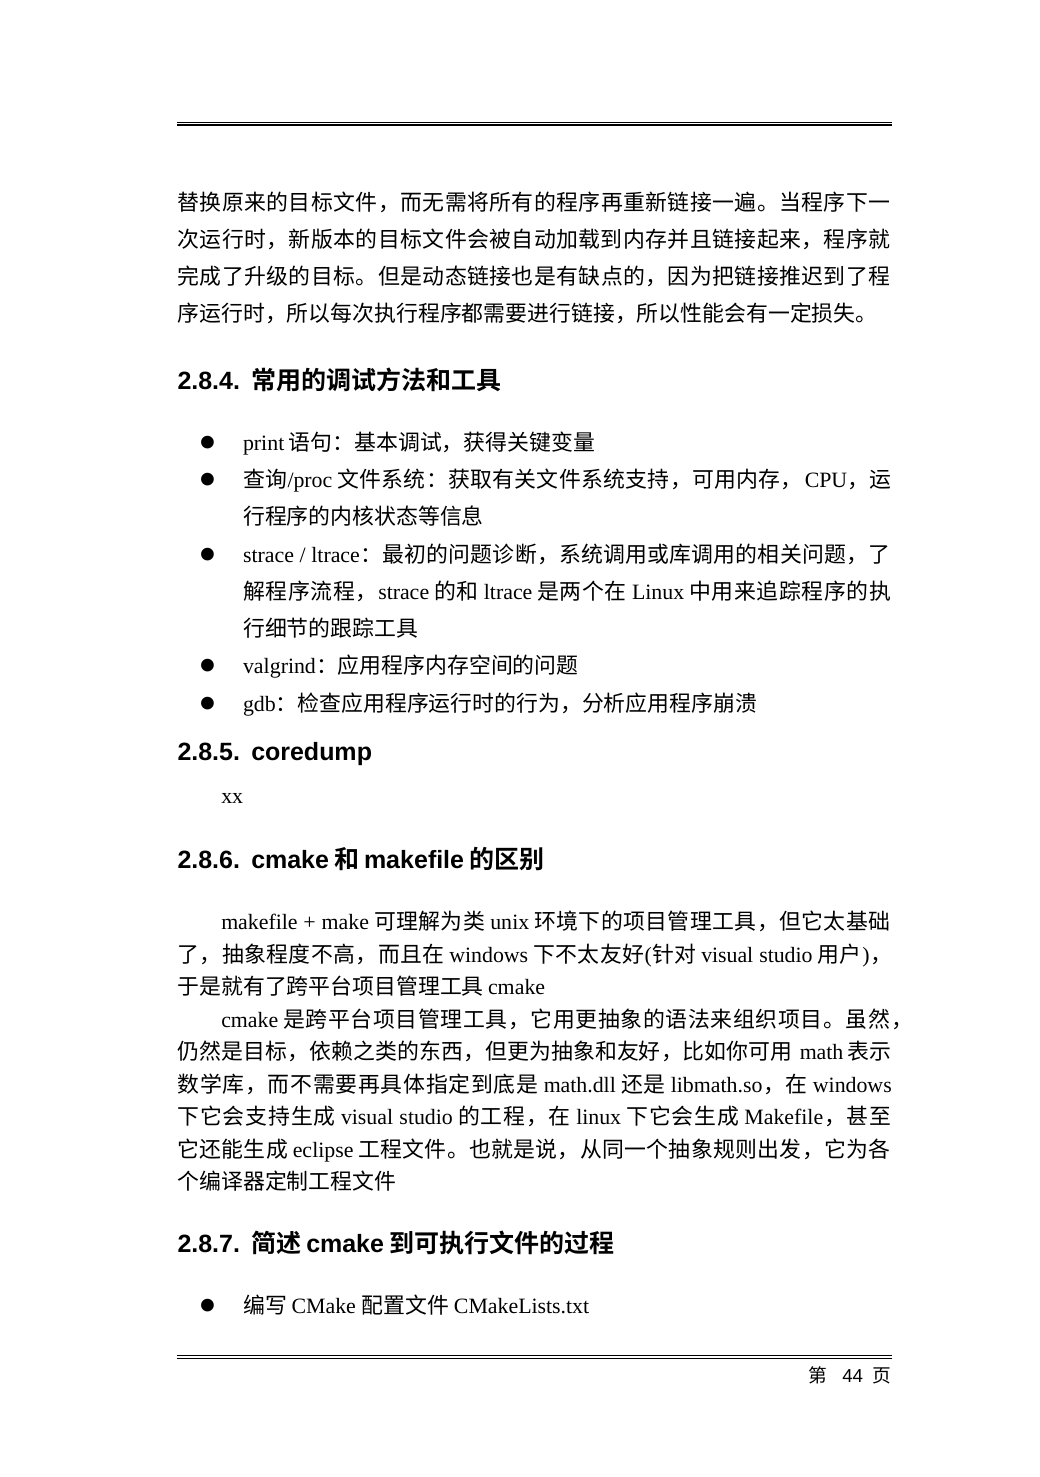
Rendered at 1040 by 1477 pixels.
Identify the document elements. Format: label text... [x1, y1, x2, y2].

list gdb：检查应用程序运行时的行为，分析应用程序崩溃 [199, 685, 892, 718]
subtitle 简述cmake到可执行文件的过程 [177, 1209, 892, 1274]
subtitle cmake和makefile的区别 [177, 825, 892, 890]
text cmake是跨平台项目管理工具，它用更抽象的语法来组织项目。虽然，仍然是目标，依赖之类的东西，但更为抽象和友好，比如你可用math表示数学库，而不需要再具体指定到底是math.dll还是libmath.so，在windows下它会支持生成visual studio的工程，在linux下它会生成Makefile，甚至它还能生成eclipse工程文件。也就是说，从同一个抽象规则出发，它为各个编译器定制工程文件 [177, 1001, 892, 1196]
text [177, 184, 892, 328]
subtitle 常用的调试方法和工具 [177, 346, 892, 411]
list valgrind：应用程序内存空间的问题 [199, 648, 892, 680]
list strace / ltrace：最初的问题诊断，系统调用或库调用的相关问题，了解程序流程，strace的和ltrace是两个在Linux中用来追踪程序的执行细节的跟踪工具 [199, 536, 892, 643]
subtitle coredump [177, 735, 892, 767]
list 编写 CMake 配置文件 CMakeLists.txt [199, 1287, 892, 1320]
text makefile + make可理解为类unix环境下的项目管理工具，但它太基础了，抽象程度不高，而且在windows下不太友好(针对visual studio用户)，于是就有了跨平台项目管理工具cmake [177, 904, 892, 1001]
list 查询/proc文件系统：获取有关文件系统支持，可用内存，CPU，运行程序的内核状态等信息 [199, 462, 892, 531]
list print语句：基本调试，获得关键变量 [199, 424, 892, 457]
text xx [177, 780, 892, 812]
